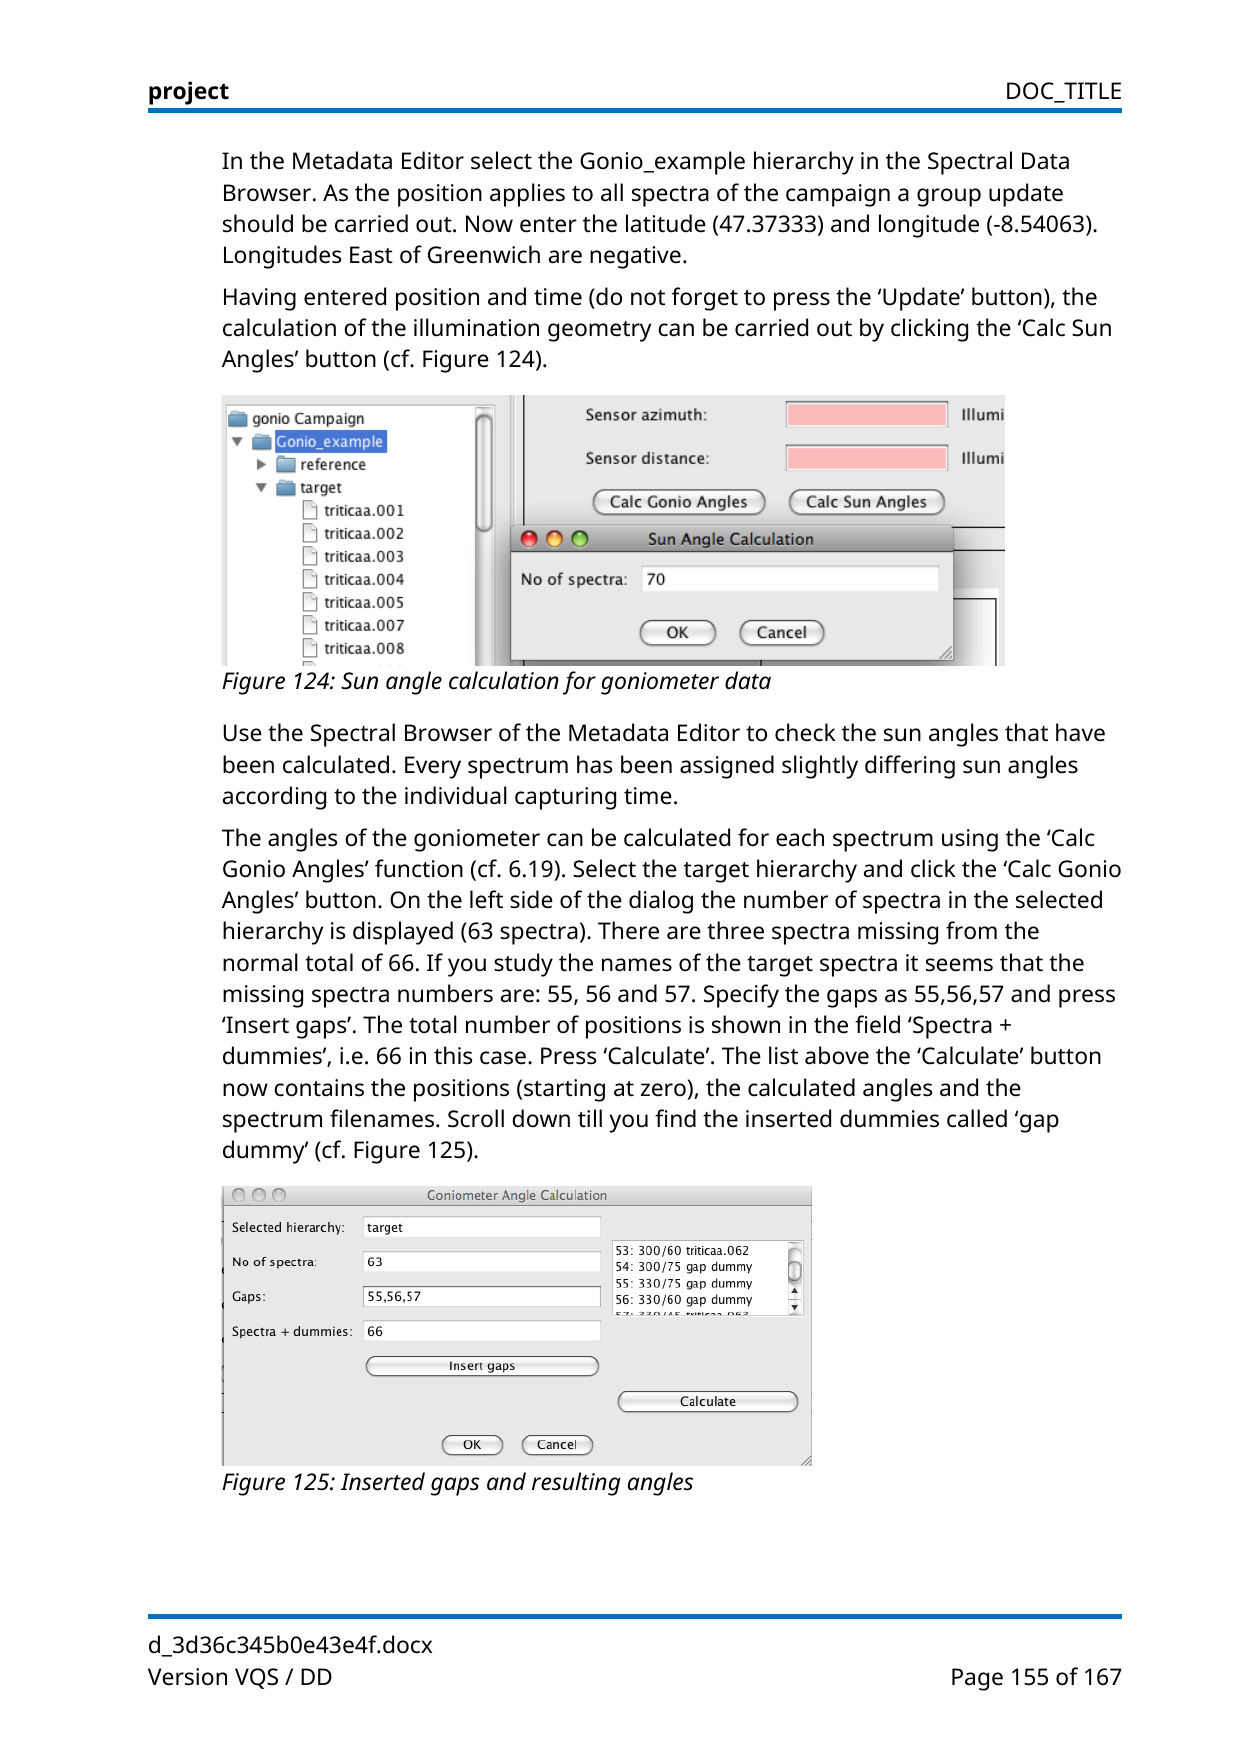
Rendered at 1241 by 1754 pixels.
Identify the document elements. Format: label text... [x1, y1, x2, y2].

text In the Metadata Editor select the Gonio_example hierarchy in the Spectral Data Browser. As the position applies to all spectra of the campaign a group update should be carried out. Now enter the latitude (47.37333) and longitude (-8.54063). Longitudes East of Greenwich are negative. [222, 145, 1122, 270]
picture [221, 395, 1005, 666]
picture [221, 1186, 812, 1466]
text Use the Spectral Browser of the Metadata Editor to check the sun angles that have been calculated. Every spectrum has been assigned slightly differing sun angles according to the individual capturing time. [222, 717, 1122, 811]
